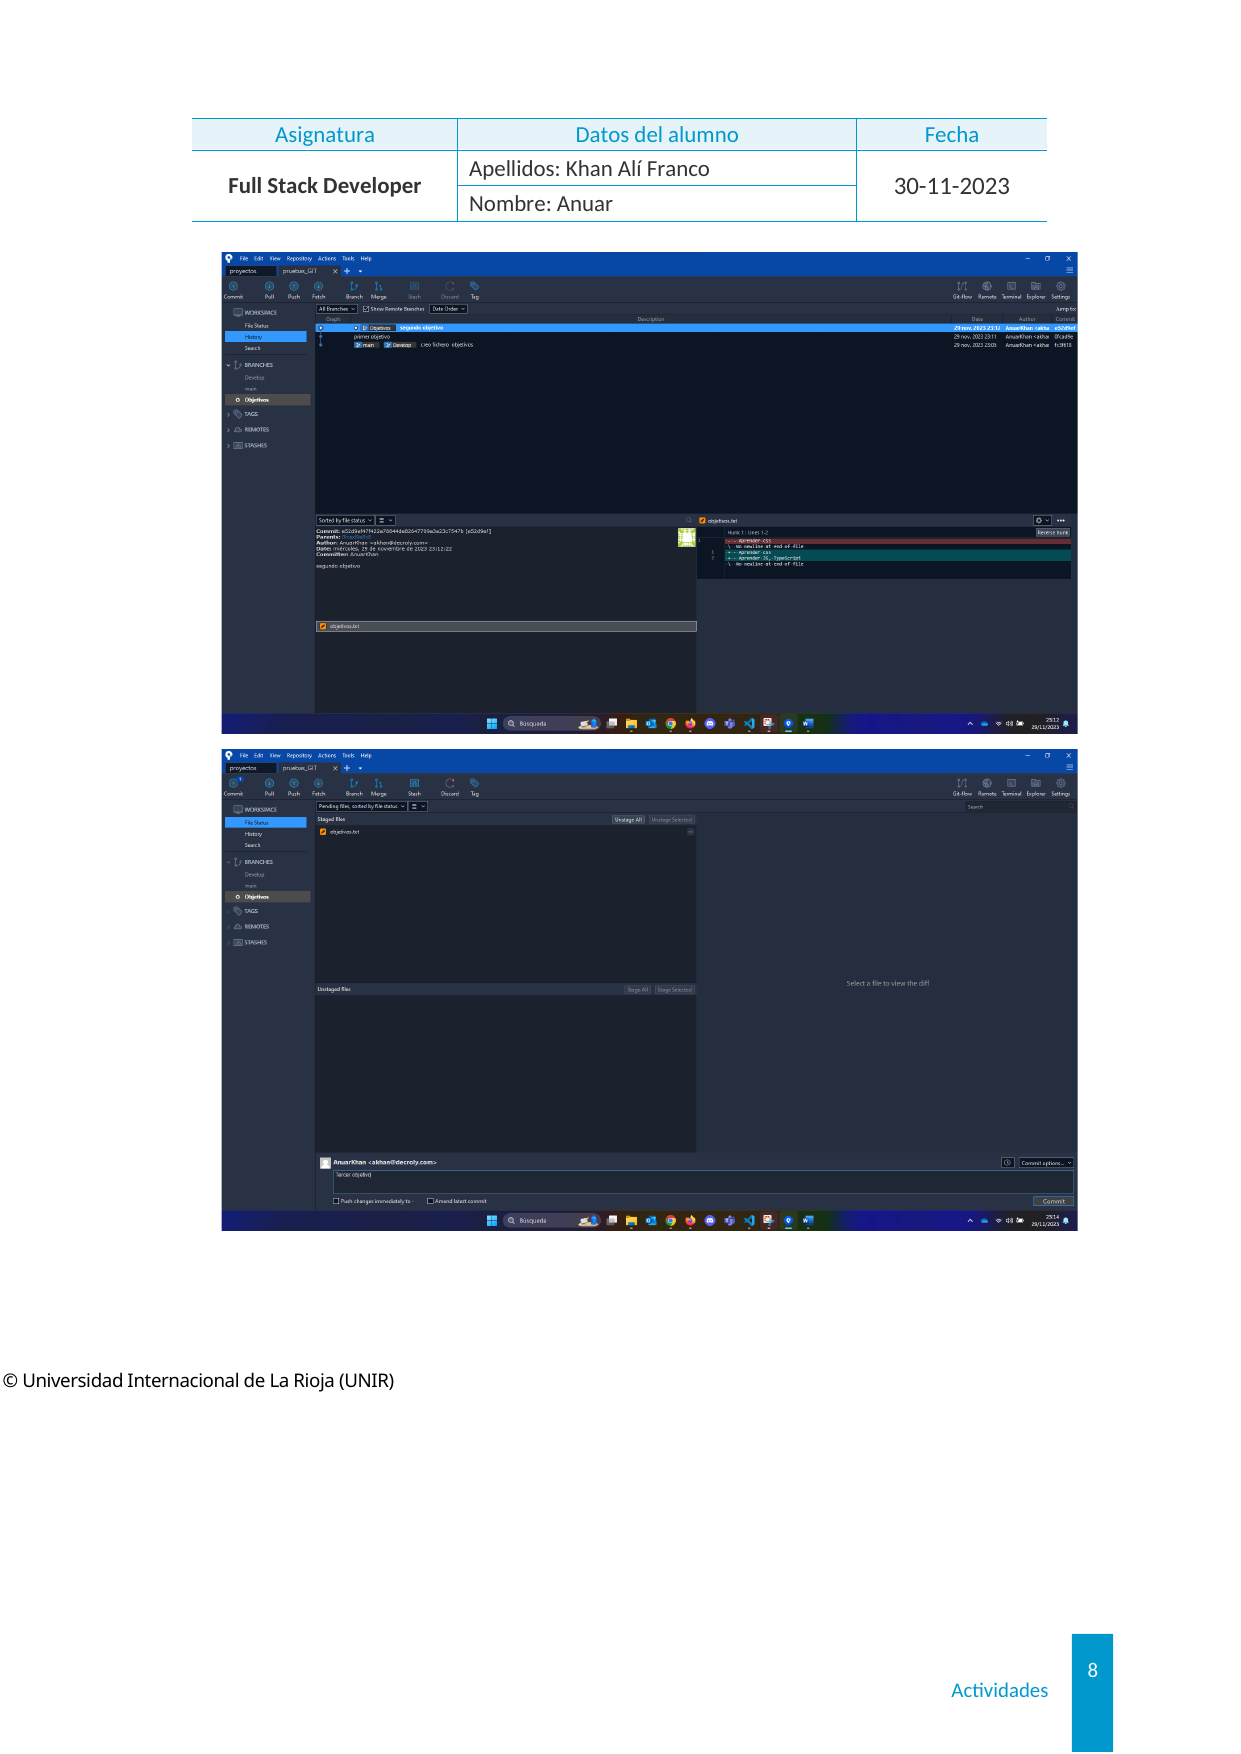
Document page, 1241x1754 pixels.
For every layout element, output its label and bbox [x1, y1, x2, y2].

picture [221, 749, 1078, 1231]
picture [221, 252, 1078, 734]
